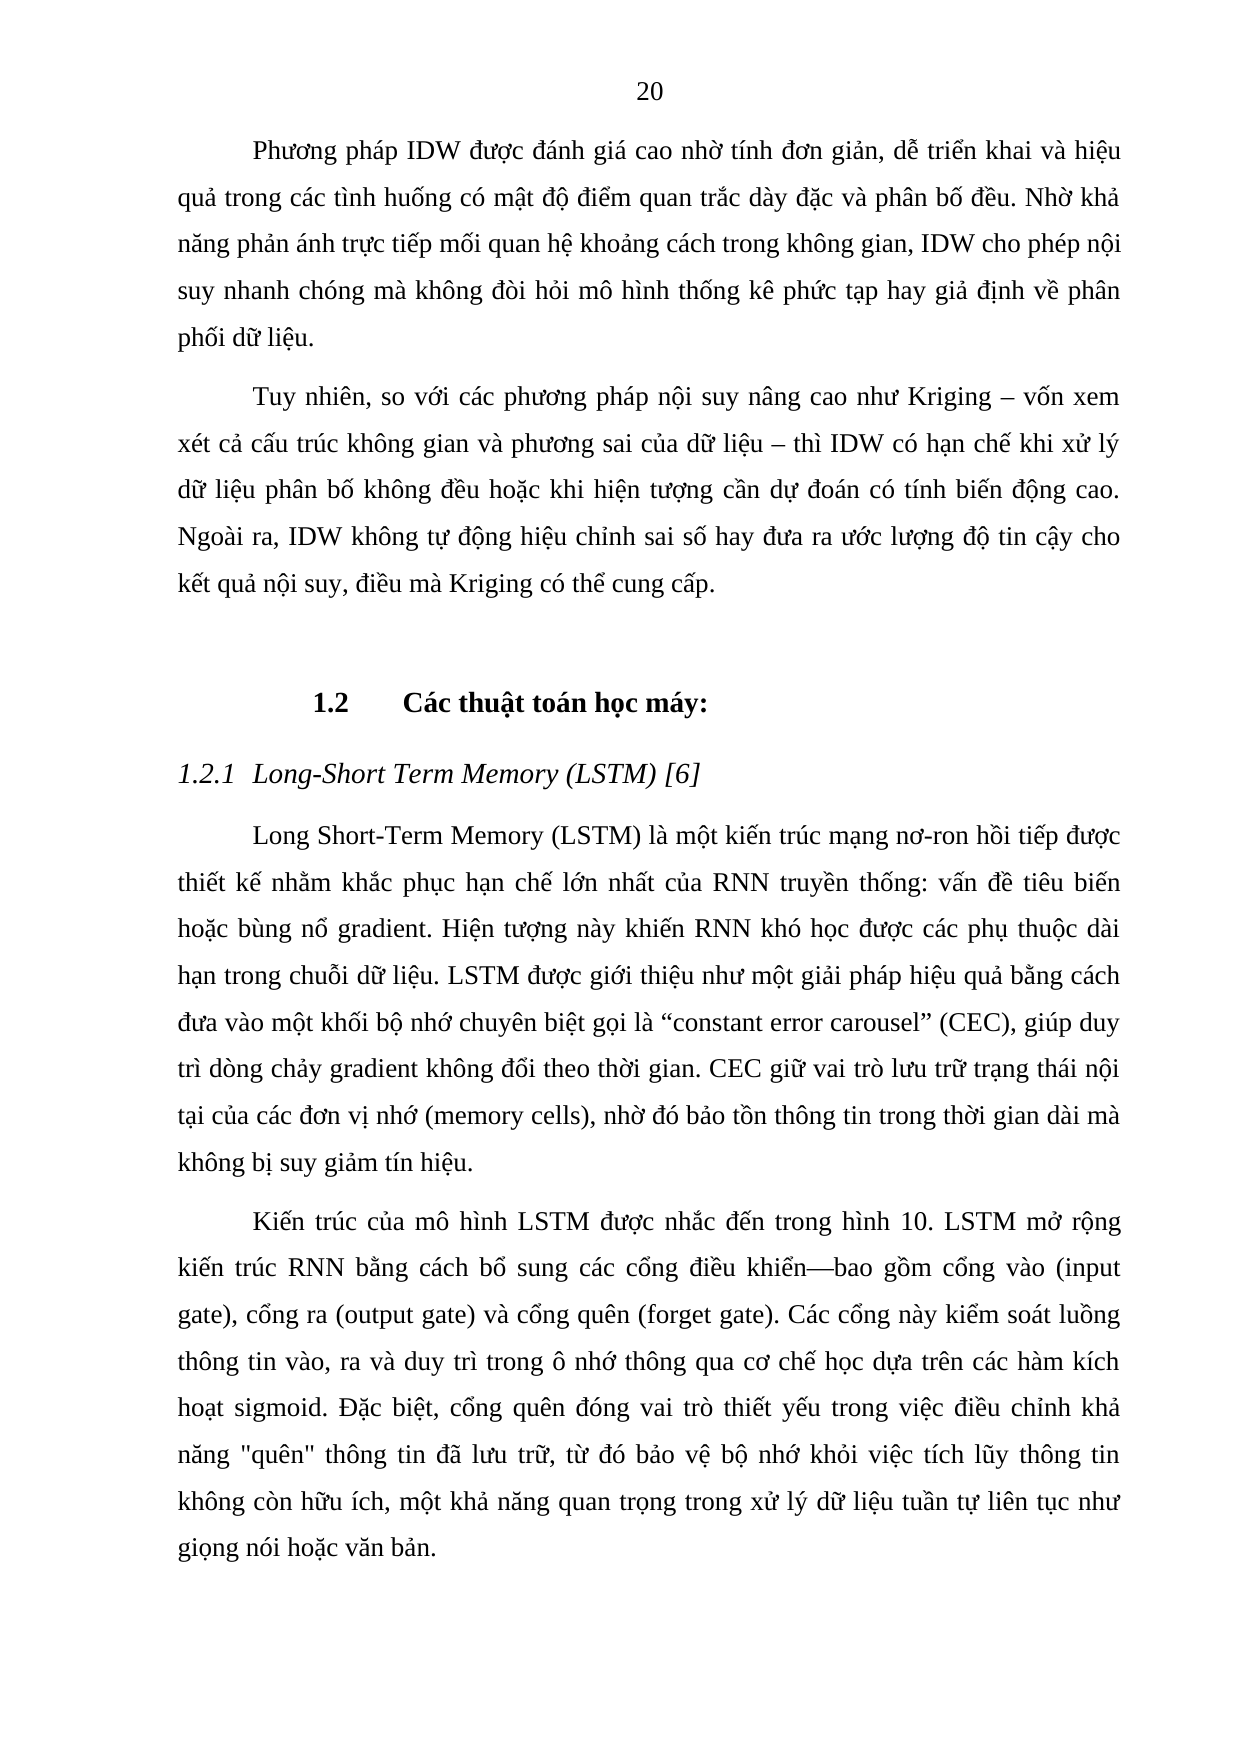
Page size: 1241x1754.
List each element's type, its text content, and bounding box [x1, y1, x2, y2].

subtitle Long-Short Term Memory (LSTM) [6] [177, 756, 1122, 790]
text Phương pháp IDW được đánh giá cao nhờ tính đơn giản, dễ triển khai và hiệu quả trong các tình huống có mật độ điểm quan trắc dày đặc và phân bố đều. Nhờ khả năng phản ánh trực tiếp mối quan hệ khoảng cách trong không gian, IDW cho phép nội suy nhanh chóng mà không đòi hỏi mô hình thống kê phức tạp hay giả định về phân phối dữ liệu. [177, 134, 1122, 352]
text Kiến trúc của mô hình LSTM được nhắc đến trong hình 10. LSTM mở rộng kiến trúc RNN bằng cách bổ sung các cổng điều khiển—bao gồm cổng vào (input gate), cổng ra (output gate) và cổng quên (forget gate). Các cổng này kiểm soát luồng thông tin vào, ra và duy trì trong ô nhớ thông qua cơ chế học dựa trên các hàm kích hoạt sigmoid. Đặc biệt, cổng quên đóng vai trò thiết yếu trong việc điều chỉnh khả năng "quên" thông tin đã lưu trữ, từ đó bảo vệ bộ nhớ khỏi việc tích lũy thông tin không còn hữu ích, một khả năng quan trọng trong xử lý dữ liệu tuần tự liên tục như giọng nói hoặc văn bản. [177, 1205, 1122, 1563]
subtitle Các thuật toán học máy: [237, 685, 1122, 718]
text Long Short-Term Memory (LSTM) là một kiến trúc mạng nơ-ron hồi tiếp được thiết kế nhằm khắc phục hạn chế lớn nhất của RNN truyền thống: vấn đề tiêu biến hoặc bùng nổ gradient. Hiện tượng này khiến RNN khó học được các phụ thuộc dài hạn trong chuỗi dữ liệu. LSTM được giới thiệu như một giải pháp hiệu quả bằng cách đưa vào một khối bộ nhớ chuyên biệt gọi là “constant error carousel” (CEC), giúp duy trì dòng chảy gradient không đổi theo thời gian. CEC giữ vai trò lưu trữ trạng thái nội tại của các đơn vị nhớ (memory cells), nhờ đó bảo tồn thông tin trong thời gian dài mà không bị suy giảm tín hiệu. [177, 819, 1122, 1177]
text Tuy nhiên, so với các phương pháp nội suy nâng cao như Kriging – vốn xem xét cả cấu trúc không gian và phương sai của dữ liệu – thì IDW có hạn chế khi xử lý dữ liệu phân bố không đều hoặc khi hiện tượng cần dự đoán có tính biến động cao. Ngoài ra, IDW không tự động hiệu chỉnh sai số hay đưa ra ước lượng độ tin cậy cho kết quả nội suy, điều mà Kriging có thể cung cấp. [177, 380, 1122, 598]
